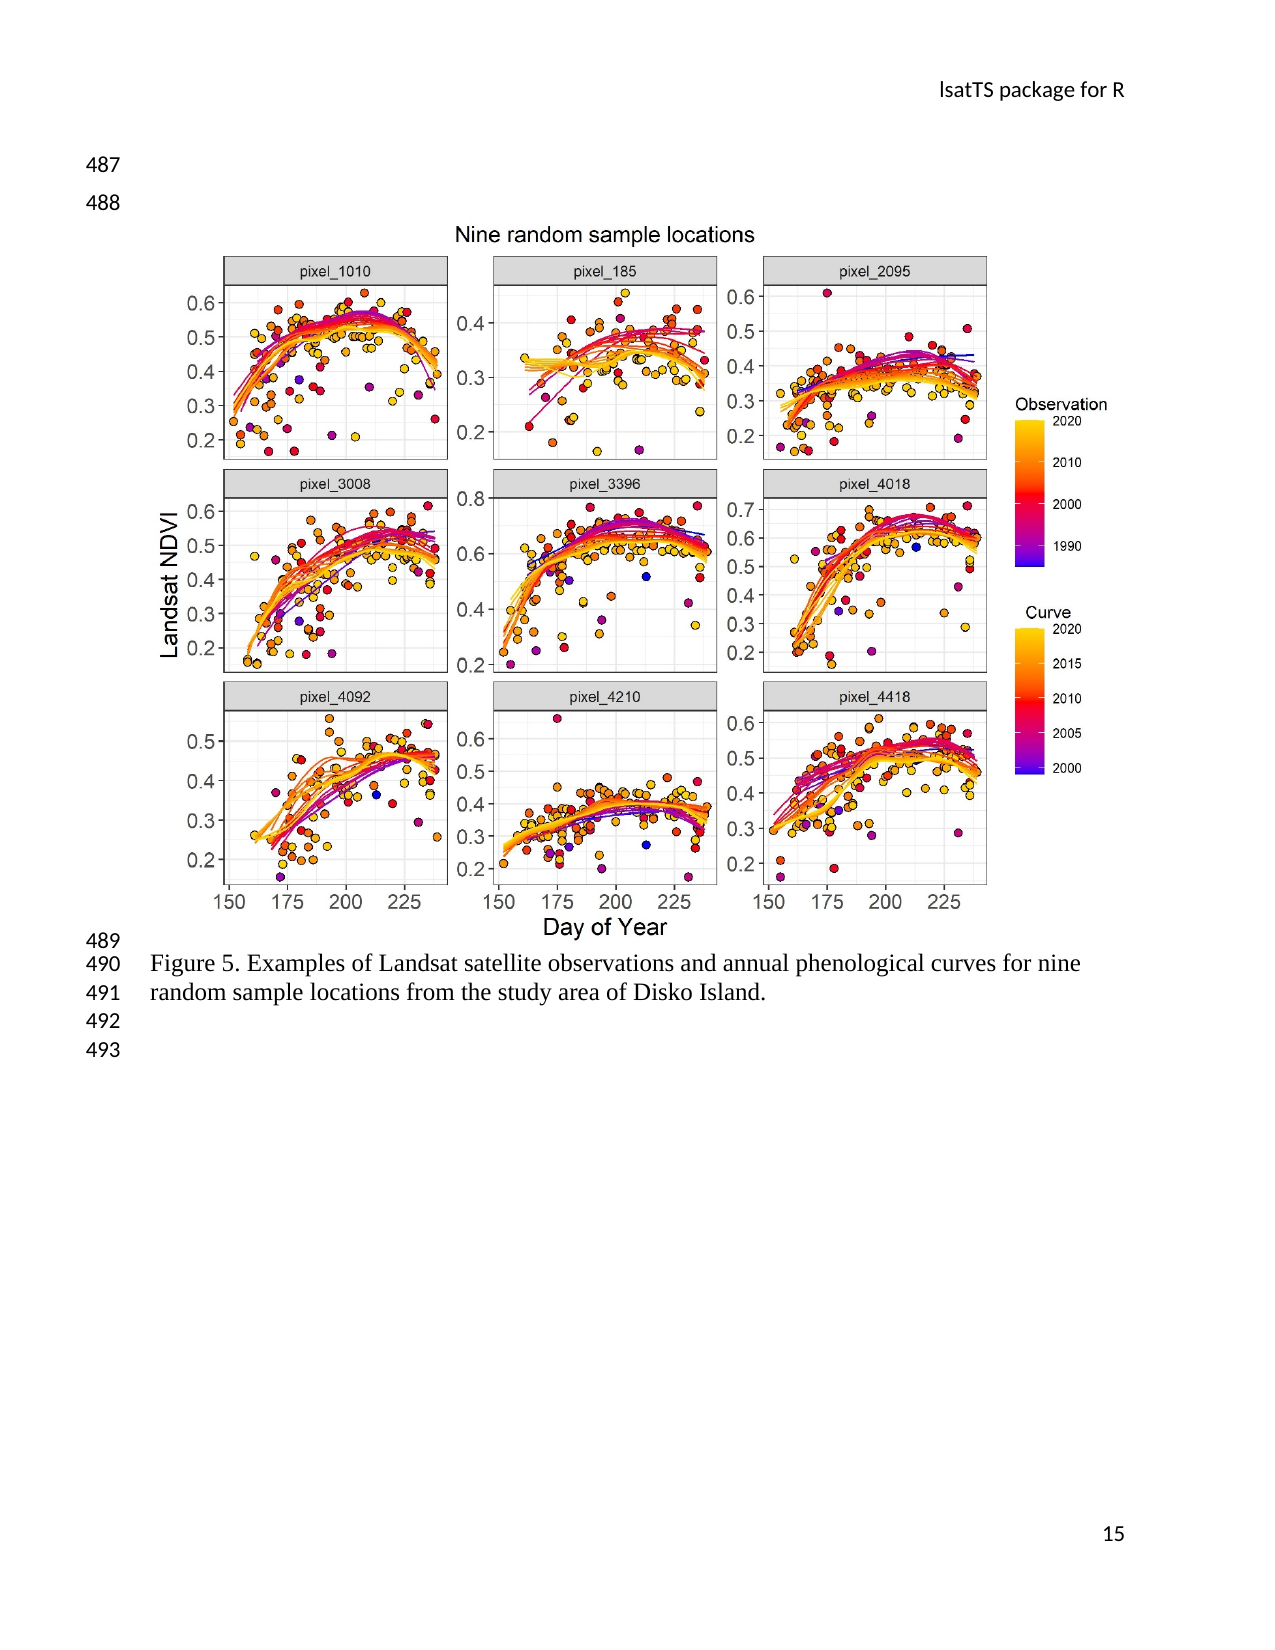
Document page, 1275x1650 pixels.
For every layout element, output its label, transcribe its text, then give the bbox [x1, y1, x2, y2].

text Figure 5. Examples of Landsat satellite observations and annual phenological curves for nine random sample locations from the study area of Disko Island. [150, 949, 1125, 1006]
picture [150, 217, 1125, 949]
